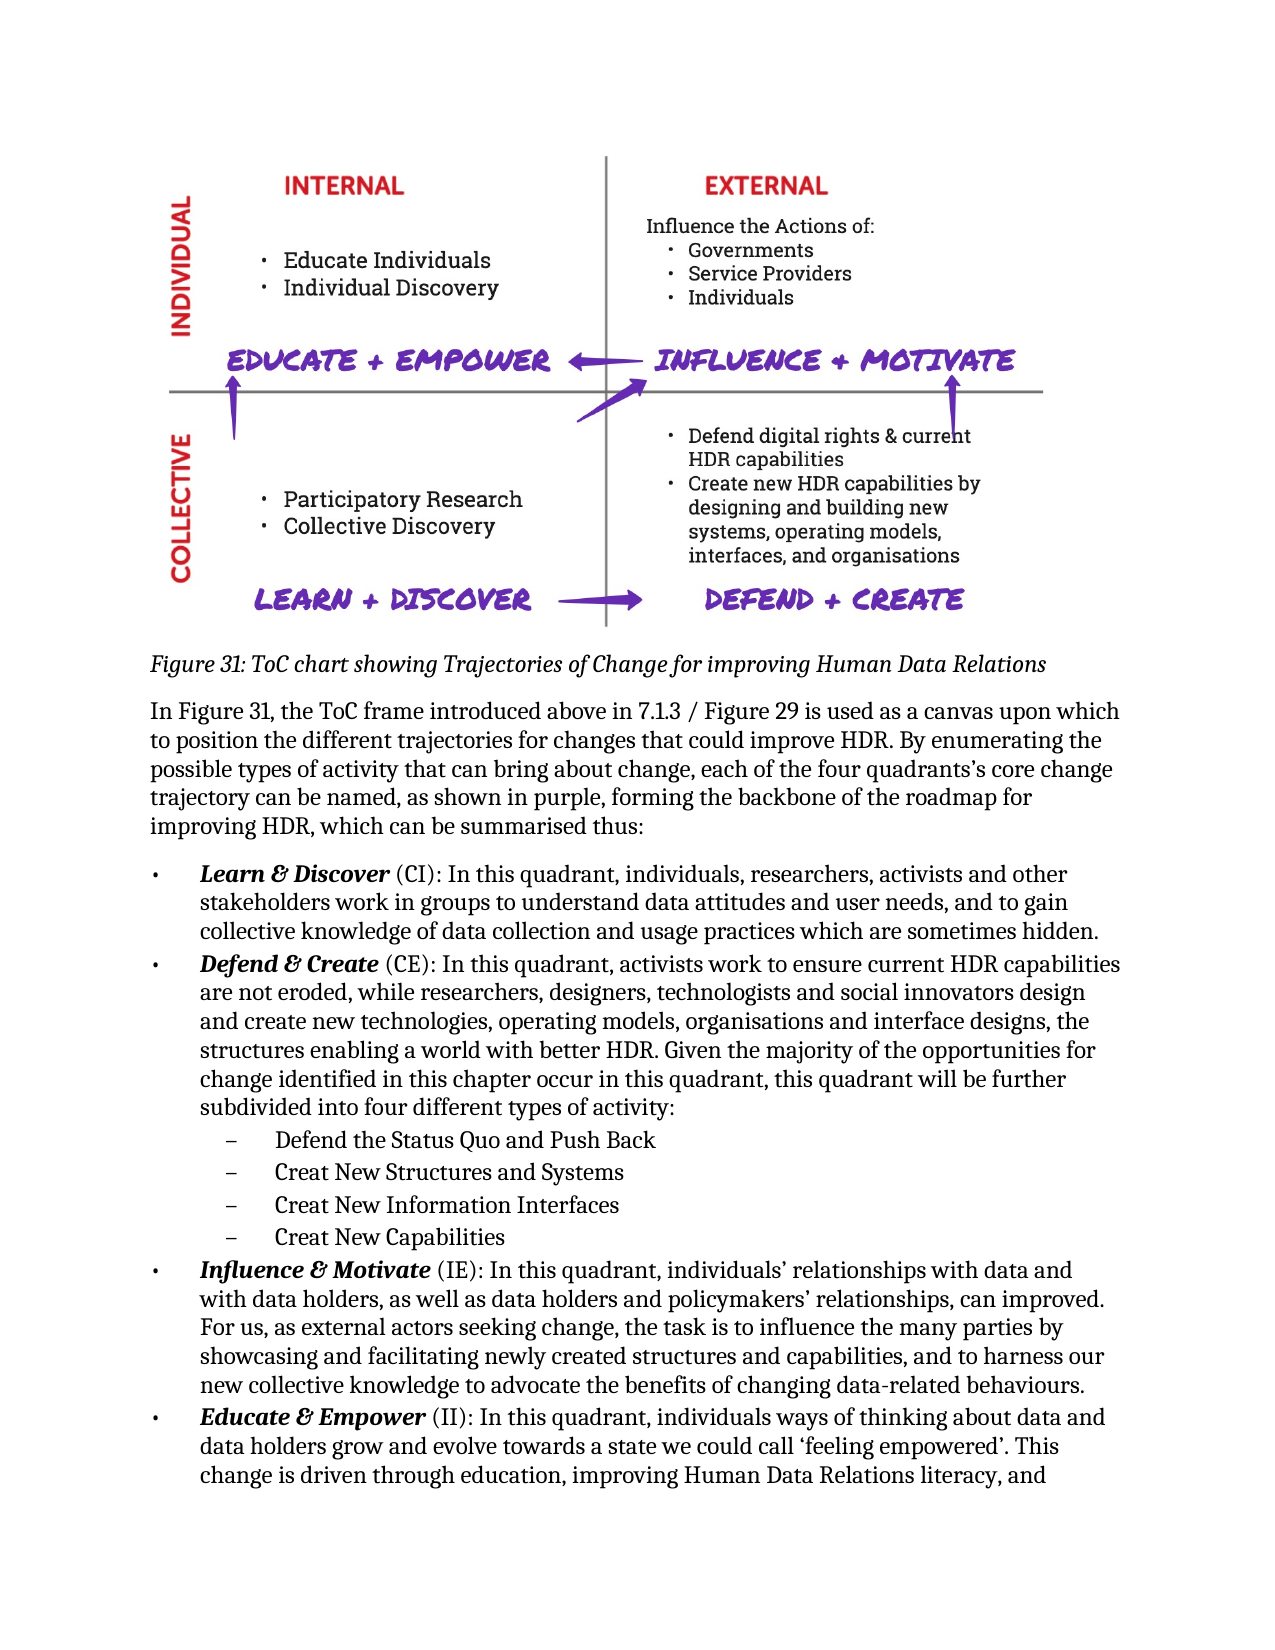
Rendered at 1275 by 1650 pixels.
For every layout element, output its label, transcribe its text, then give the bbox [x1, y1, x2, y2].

list Influence & Motivate (IE): In this quadrant, individuals’ relationships with data and with data holders, as well as data holders and policymakers’ relationships, can improved. For us, as external actors seeking change, the task is to influence the many parties by showcasing and facilitating newly created structures and capabilities, and to harness our new collective knowledge to advocate the benefits of changing data-related behaviours. [150, 1256, 1125, 1399]
list Creat New Capabilities [225, 1223, 1125, 1252]
text Figure 31: ToC chart showing Trajectories of Change for improving Human Data Relations [150, 649, 1125, 678]
list Creat New Information Interfaces [225, 1191, 1125, 1219]
list Creat New Structures and Systems [225, 1158, 1125, 1187]
list Defend the Status Quo and Push Back [225, 1126, 1125, 1154]
picture [168, 150, 1044, 629]
list Defend & Create (CE): In this quadrant, activists work to ensure current HDR capabilities are not eroded, while researchers, designers, technologists and social innovators design and create new technologies, operating models, organisations and interface designs, the structures enabling a world with better HDR. Given the majority of the opportunities for change identified in this chapter occur in this quadrant, this quadrant will be further subdivided into four different types of activity: [150, 949, 1125, 1122]
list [150, 1403, 1125, 1489]
text In Figure 31, the ToC frame introduced above in 7.1.3 / Figure 29 is used as a canvas upon which to position the different trajectories for changes that could improve HDR. By enumerating the possible types of activity that can bring about change, each of the four quadrants’s core change trajectory can be named, as shown in purple, forming the backbone of the roadmap for improving HDR, which can be summarised thus: [150, 697, 1125, 841]
list Learn & Discover (CI): In this quadrant, individuals, researchers, activists and other stakeholders work in groups to understand data attitudes and user needs, and to gain collective knowledge of data collection and usage practices which are sometimes hidden. [150, 859, 1125, 946]
